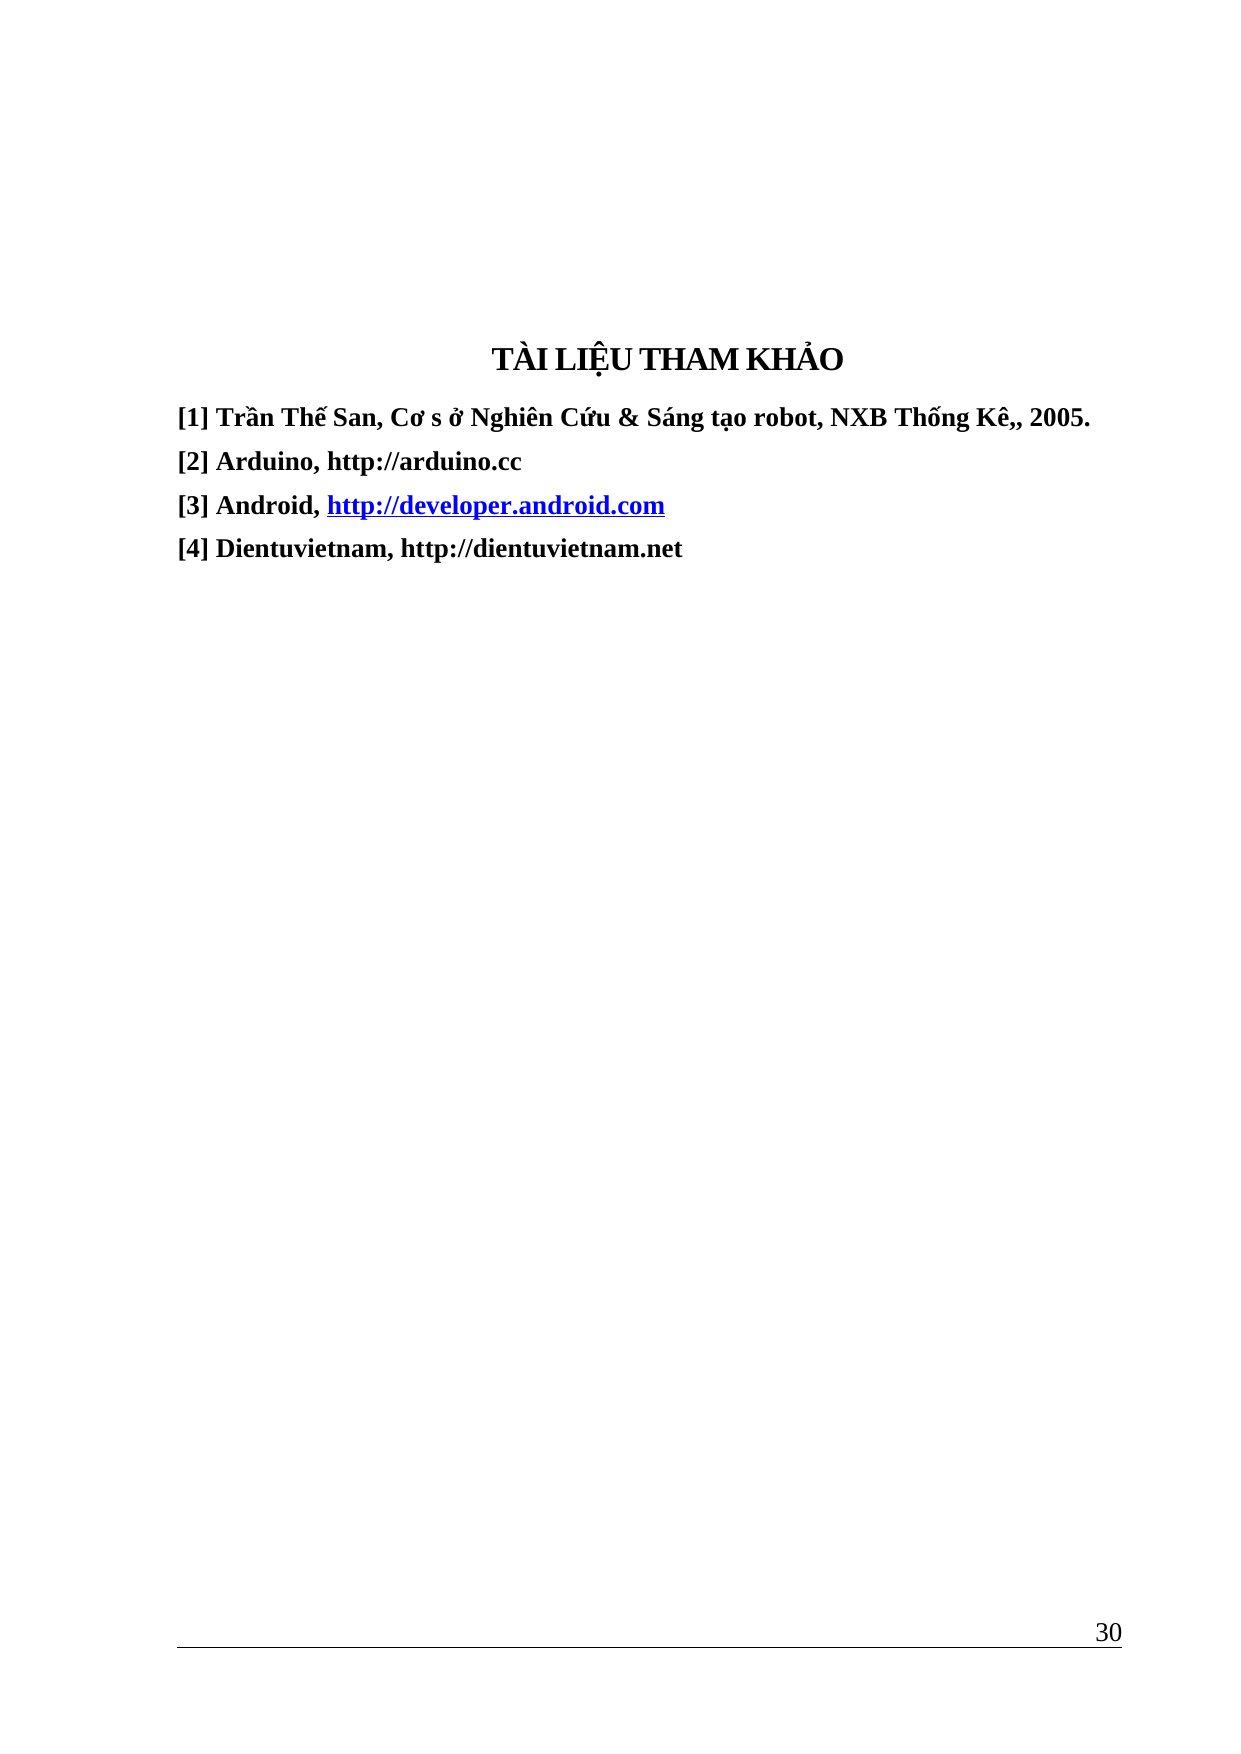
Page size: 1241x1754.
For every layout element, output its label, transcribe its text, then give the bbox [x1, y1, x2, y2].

text [1] Trần Thế San, Cơ s ở Nghiên Cứu & Sáng tạo robot, NXB Thống Kê,, 2005. [177, 401, 1122, 433]
text [4] Dientuvietnam, http://dientuvietnam.net [177, 532, 1122, 563]
title TÀI LIỆU THAM KHẢO [177, 339, 1122, 377]
text [2] Arduino, http://arduino.cc [177, 445, 1122, 476]
text [3] Android, http://developer.android.com [177, 489, 1122, 520]
